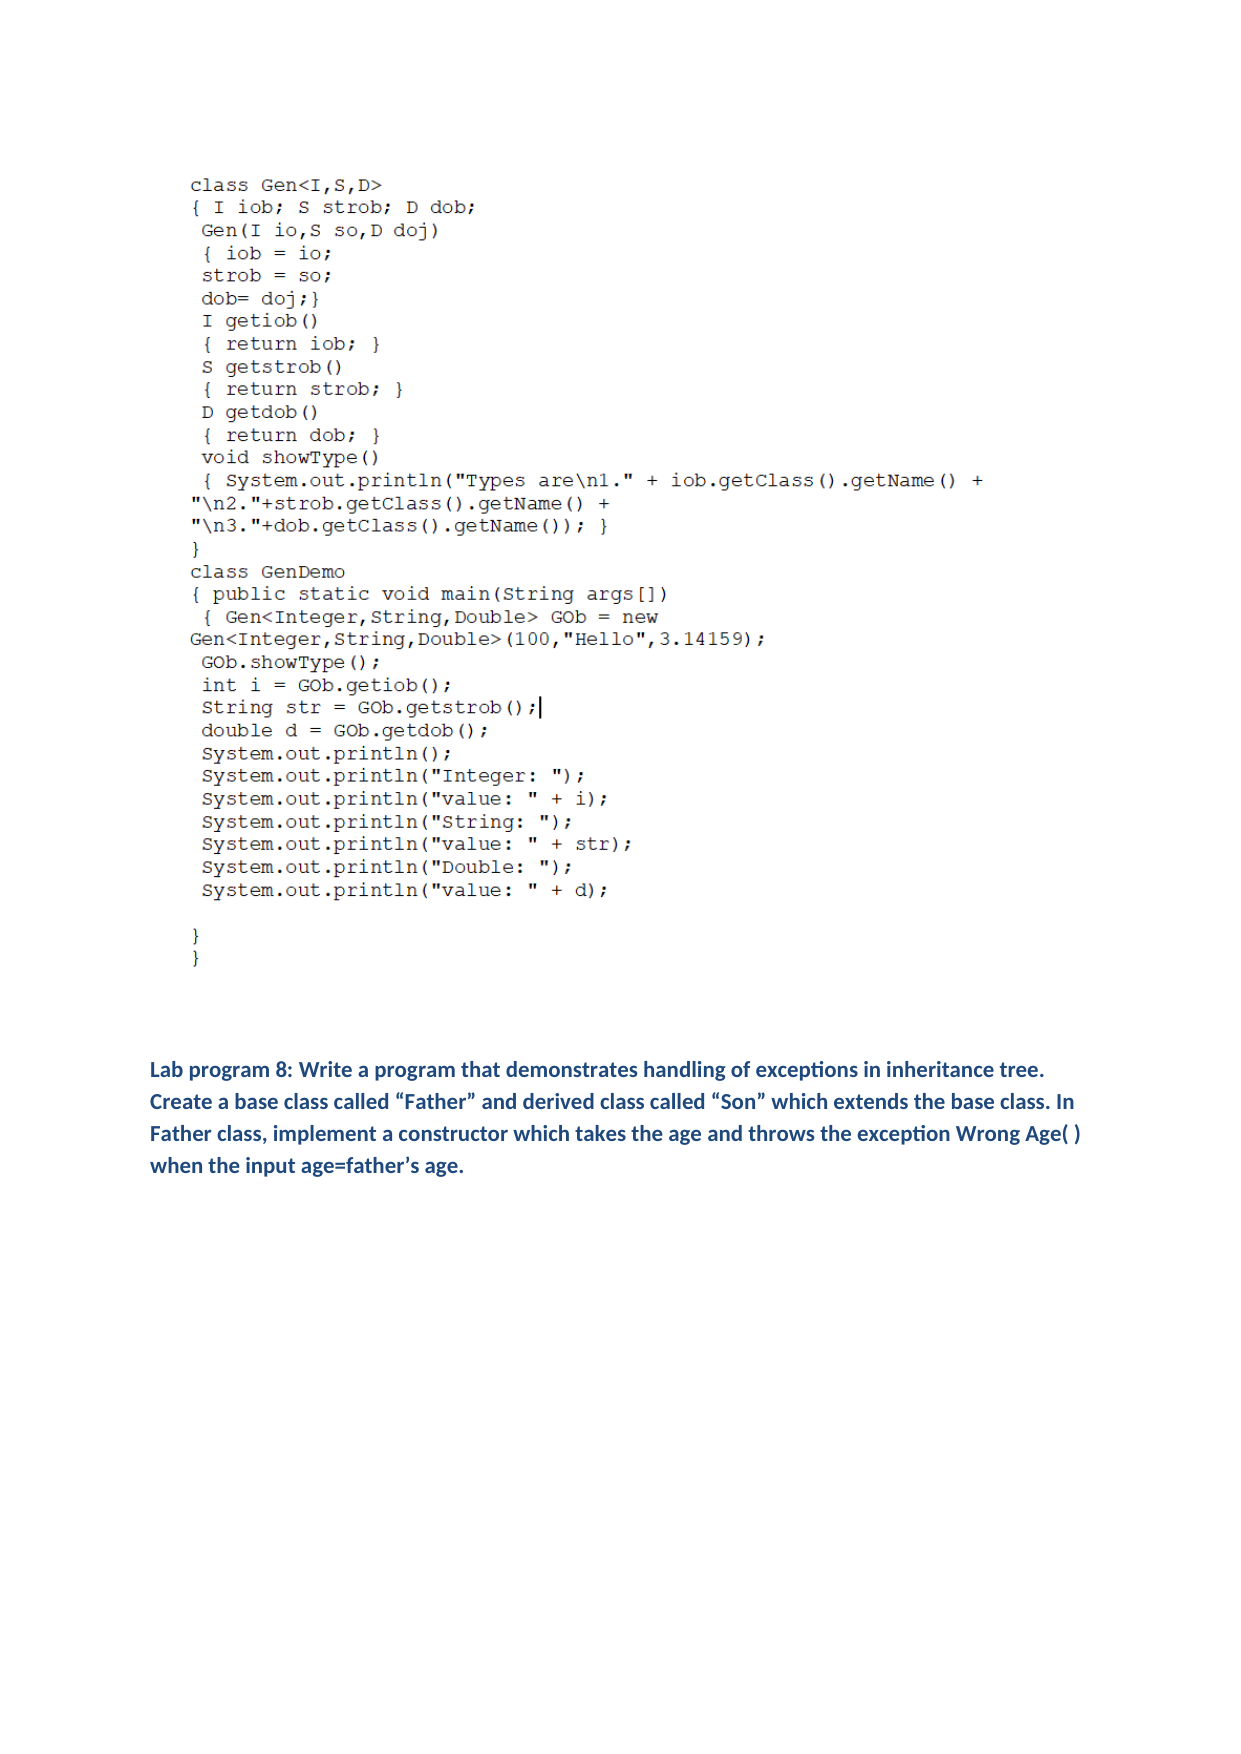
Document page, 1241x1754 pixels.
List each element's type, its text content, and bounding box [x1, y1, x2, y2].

text Lab program 8: Write a program that demonstrates handling of exceptions in inheritance tree. Create a base class called “Father” and derived class called “Son” which extends the base class. In Father class, implement a constructor which takes the age and throws the exception Wrong Age( ) when the input age=father’s age. [150, 1055, 1090, 1179]
picture [150, 149, 1090, 977]
